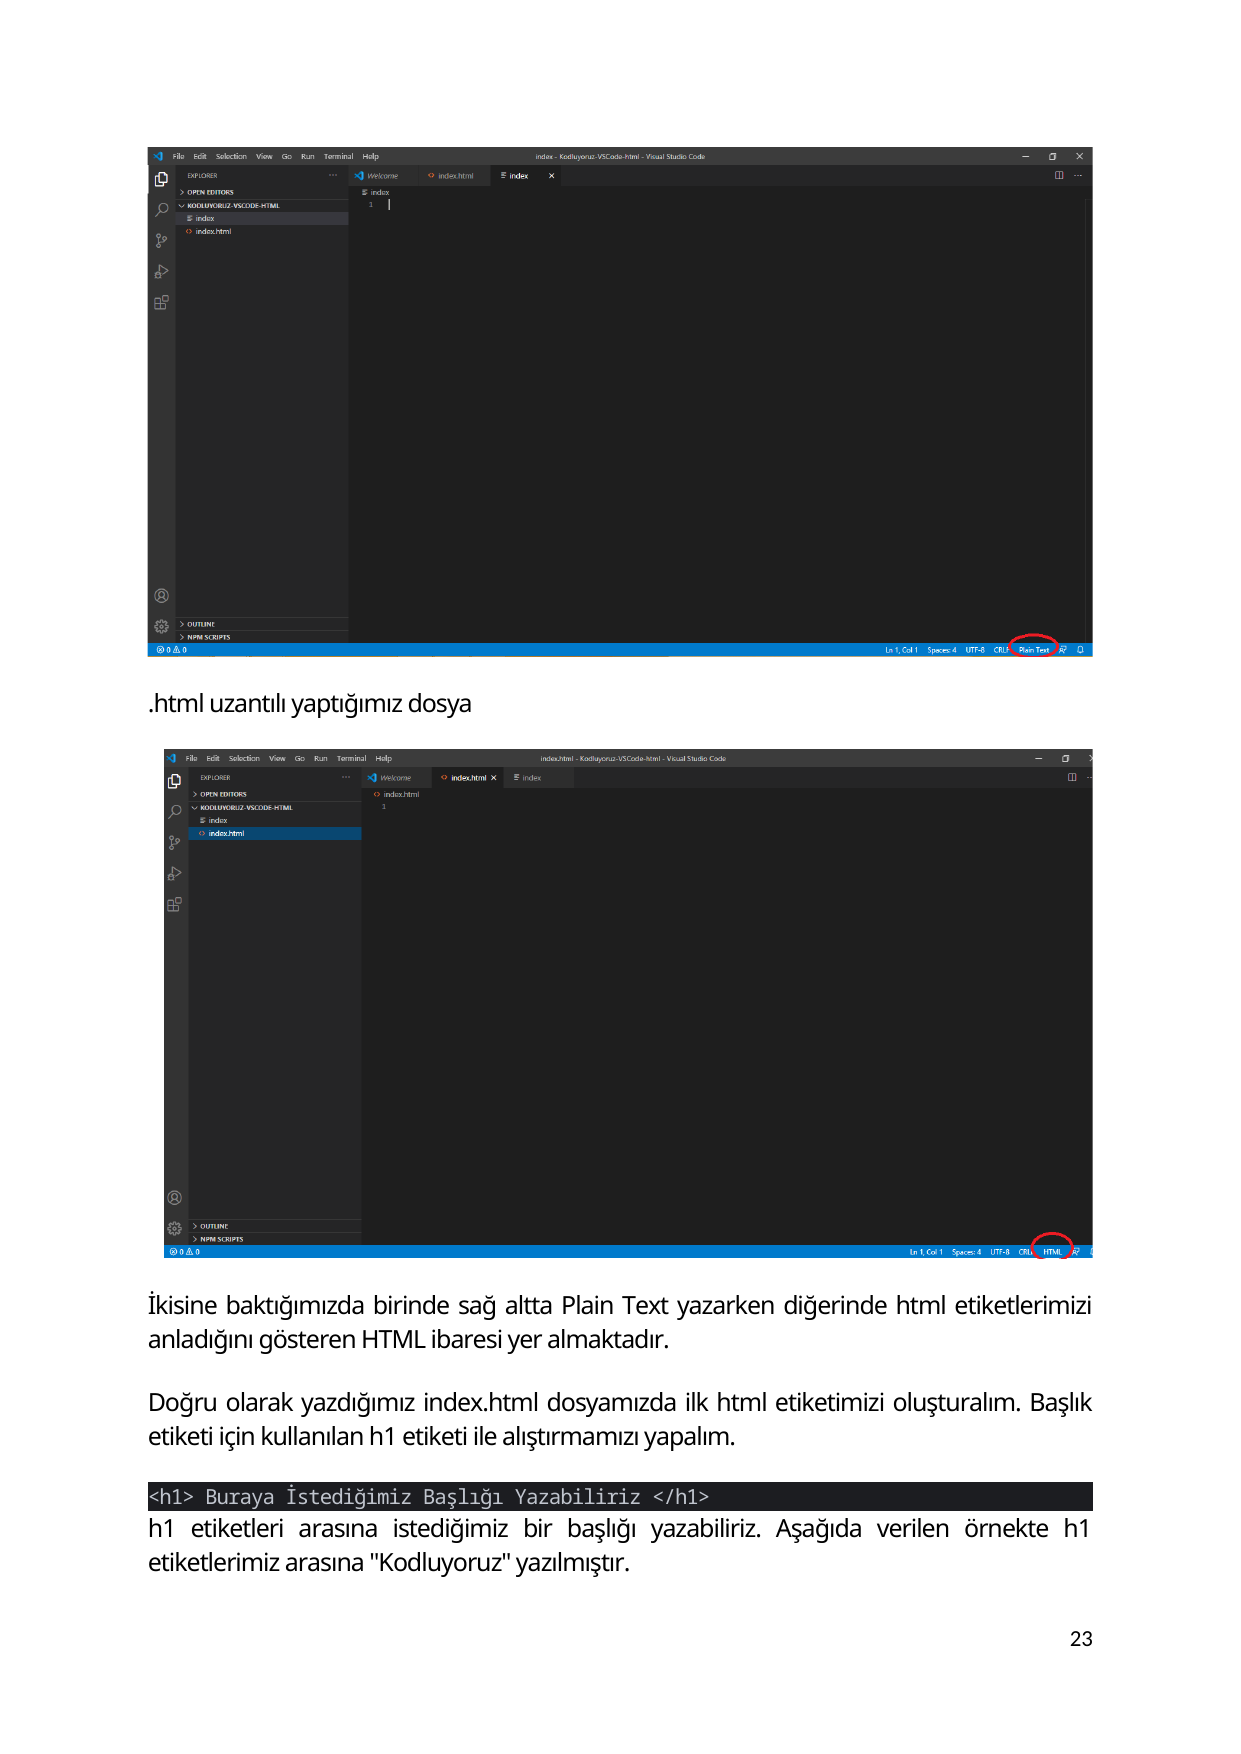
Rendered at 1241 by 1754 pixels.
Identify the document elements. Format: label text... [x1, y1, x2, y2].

text <h1> Buraya İstediğimiz Başlığı Yazabiliriz </h1> [148, 1482, 1093, 1511]
picture [147, 749, 1093, 1259]
picture [147, 147, 1093, 657]
text h1 etiketleri arasına istediğimiz bir başlığı yazabiliriz. Aşağıda verilen örnekte h1 etiketlerimiz arasına "Kodluyoruz" yazılmıştır. [148, 1511, 1093, 1579]
text Doğru olarak yazdığımız index.html dosyamızda ilk html etiketimizi oluşturalım. Başlık etiketi için kullanılan h1 etiketi ile alıştırmamızı yapalım. [148, 1385, 1093, 1453]
text .html uzantılı yaptığımız dosya [148, 686, 1093, 720]
text İkisine baktığımızda birinde sağ altta Plain Text yazarken diğerinde html etiketlerimizi anladığını gösteren HTML ibaresi yer almaktadır. [148, 1287, 1093, 1356]
